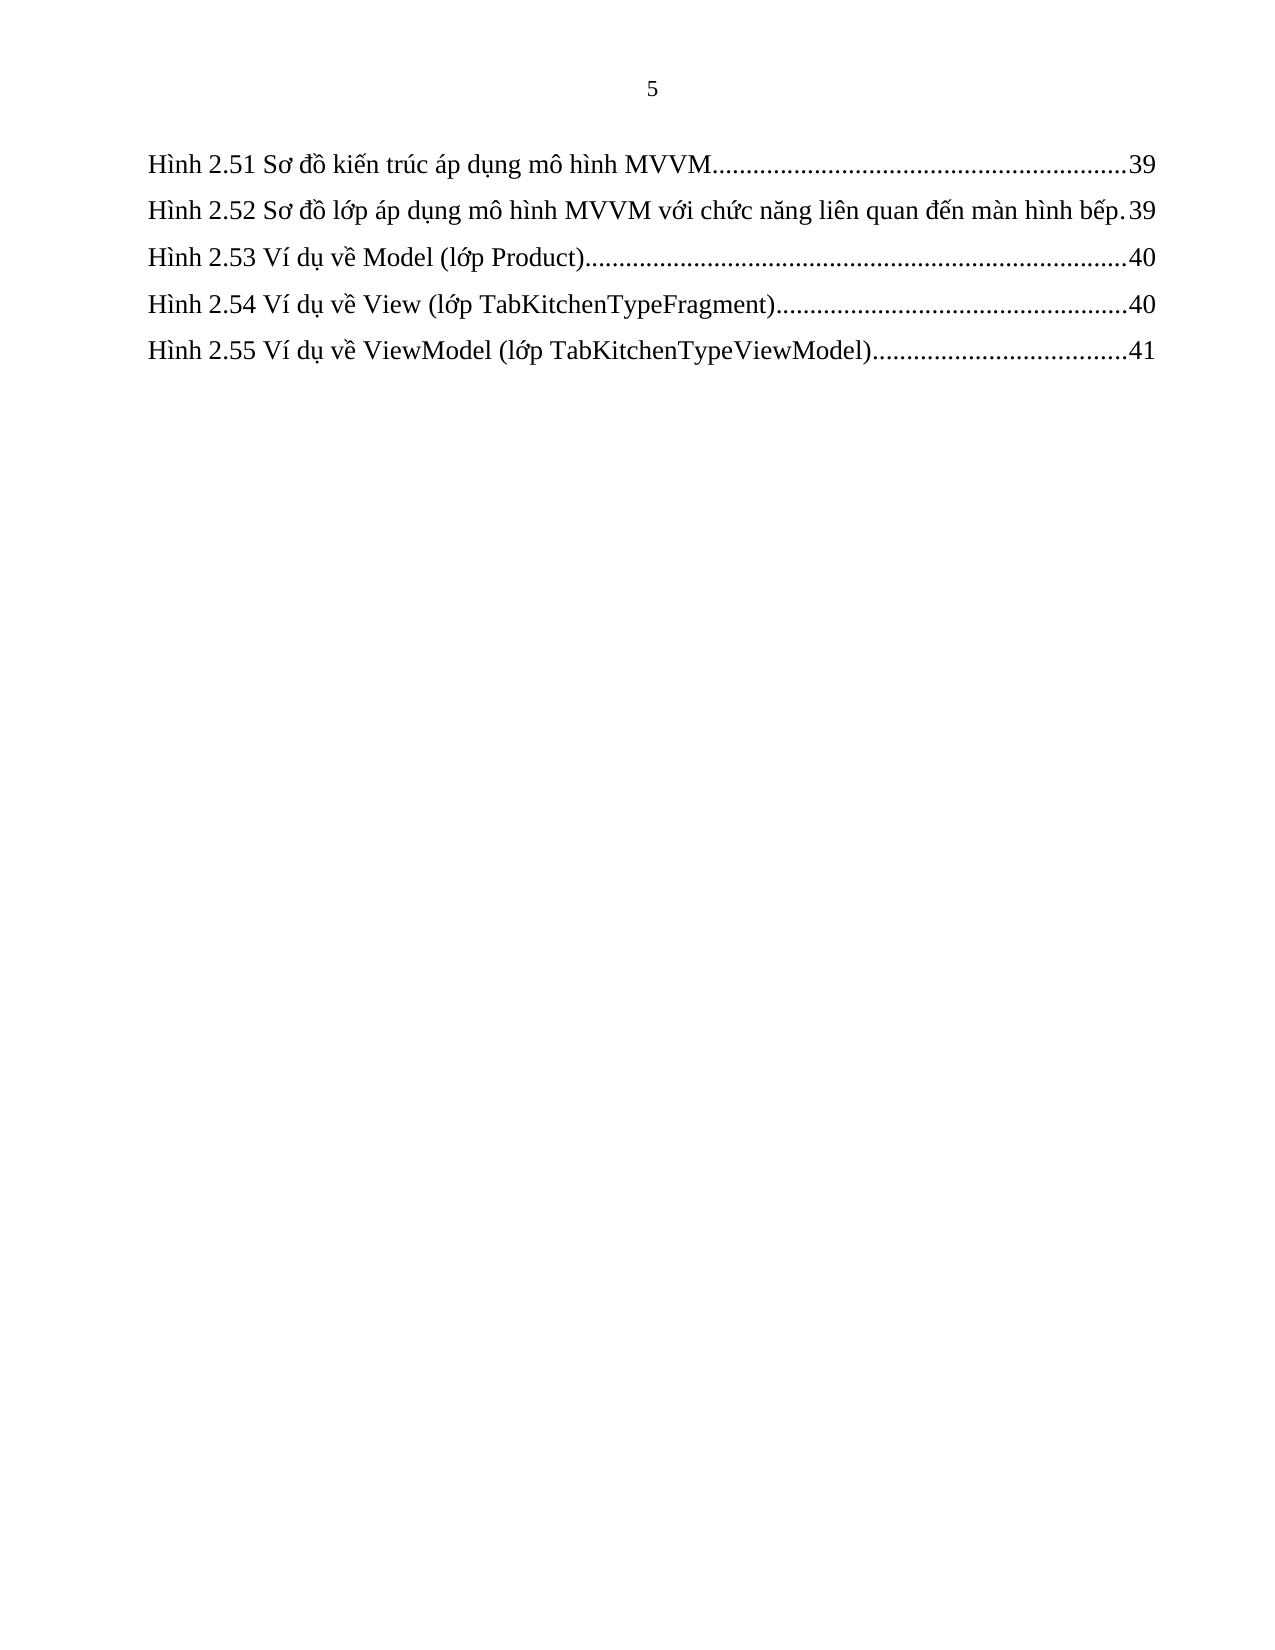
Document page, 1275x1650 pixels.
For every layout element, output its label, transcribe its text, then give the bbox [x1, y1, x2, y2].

text Hình 2.53 Ví dụ về Model (lớp Product) 40 [148, 241, 1157, 272]
text Hình 2.55 Ví dụ về ViewModel (lớp TabKitchenTypeViewModel) 41 [148, 334, 1157, 366]
text Hình 2.51 Sơ đồ kiến trúc áp dụng mô hình MVVM 39 [148, 148, 1157, 179]
text Hình 2.52 Sơ đồ lớp áp dụng mô hình MVVM với chức năng liên quan đến màn hình bếp 39 [148, 194, 1157, 226]
text Hình 2.54 Ví dụ về View (lớp TabKitchenTypeFragment) 40 [148, 288, 1157, 319]
